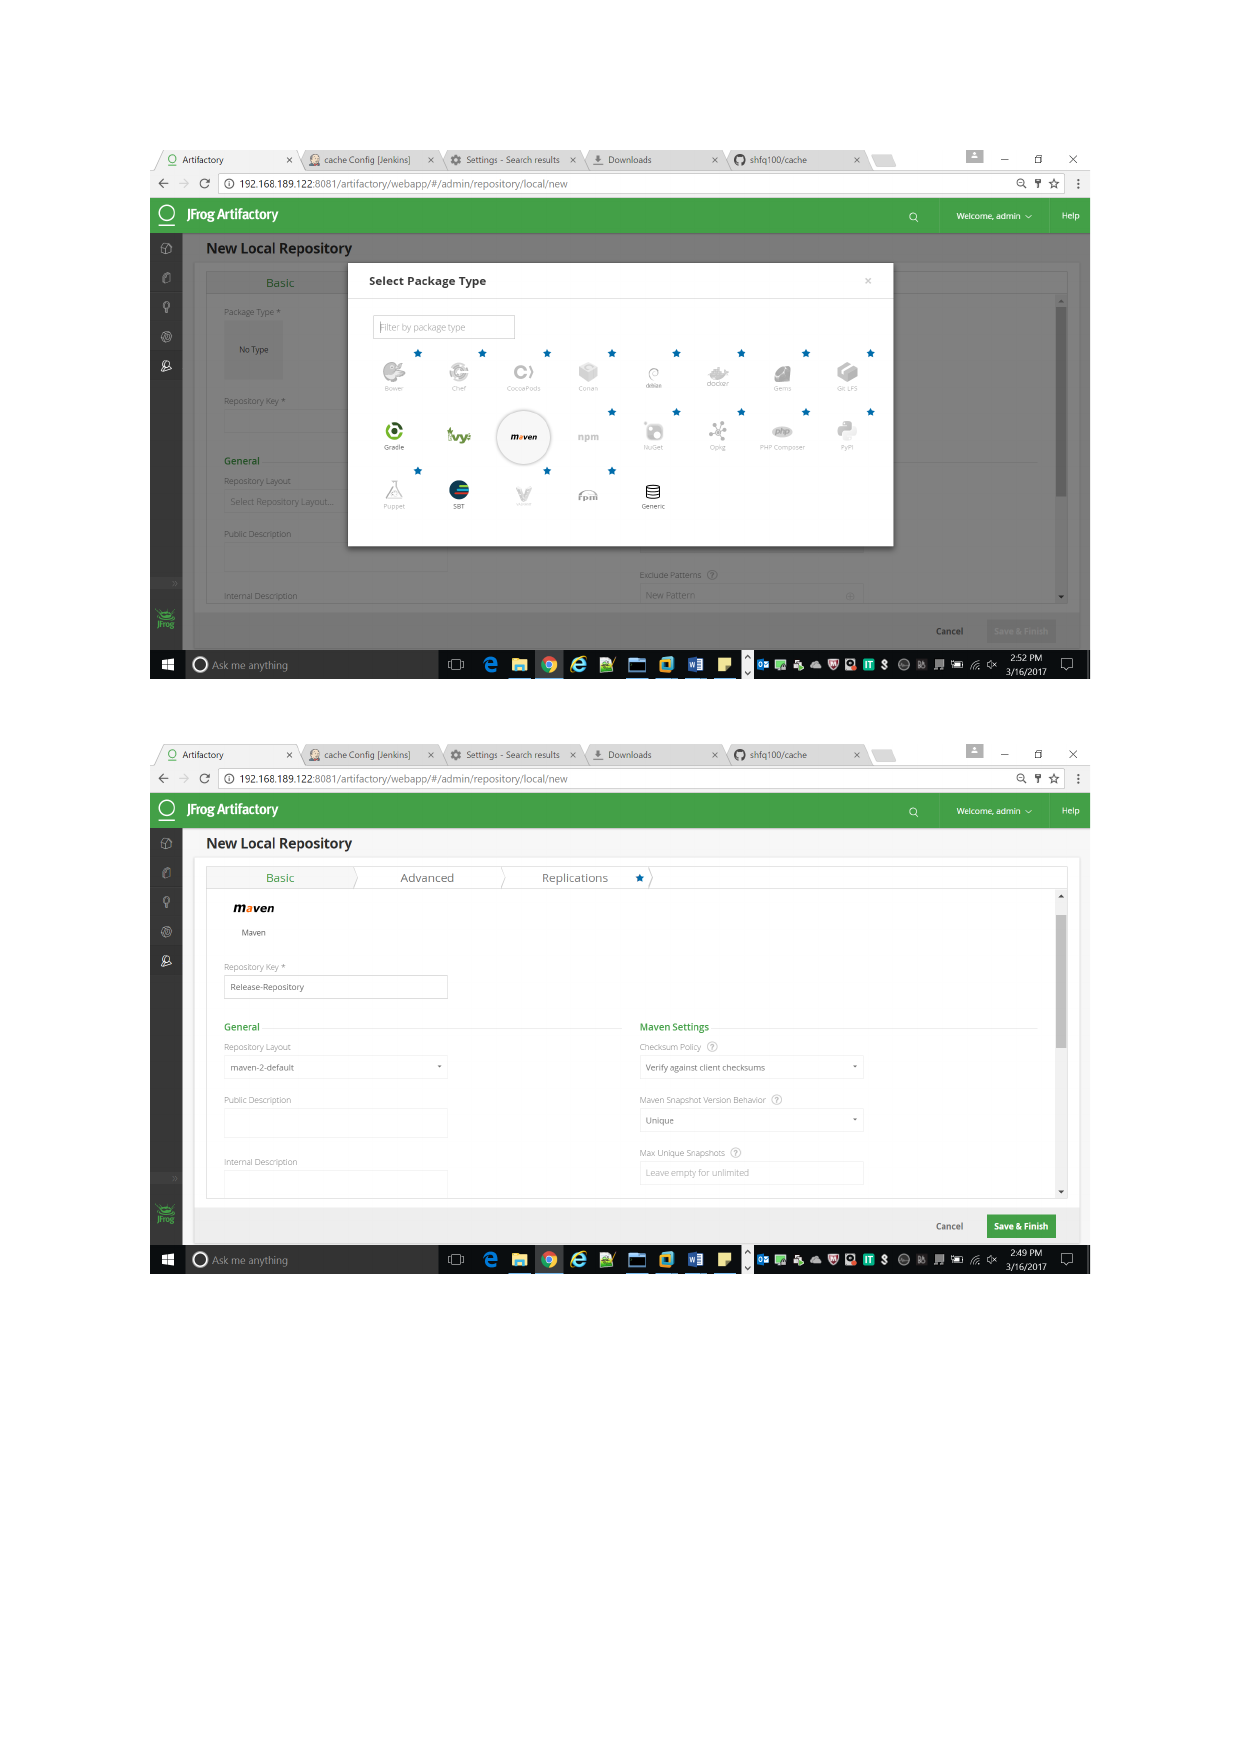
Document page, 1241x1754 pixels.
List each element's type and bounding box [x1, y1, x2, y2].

picture [150, 744, 1091, 1274]
picture [150, 150, 1091, 679]
